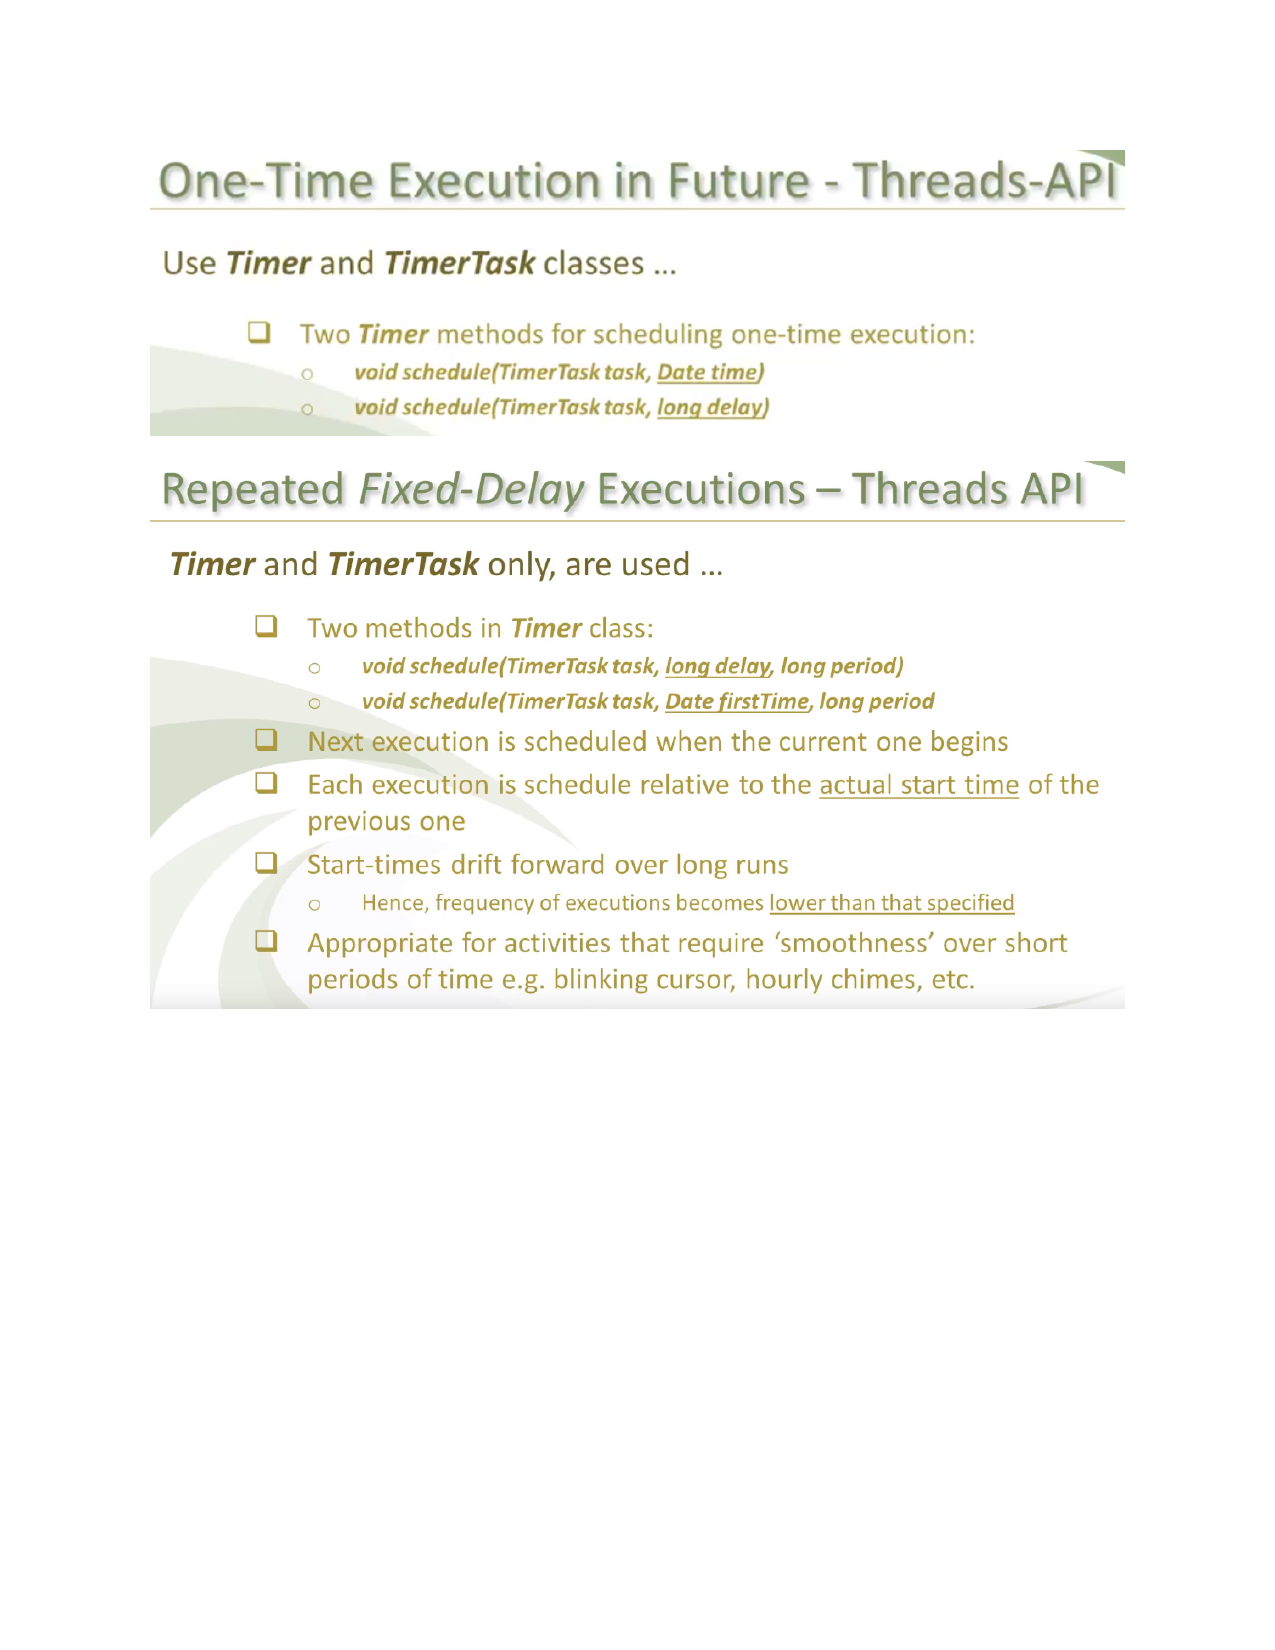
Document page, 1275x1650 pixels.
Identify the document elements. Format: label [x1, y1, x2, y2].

picture [150, 461, 1125, 1009]
picture [150, 150, 1125, 436]
